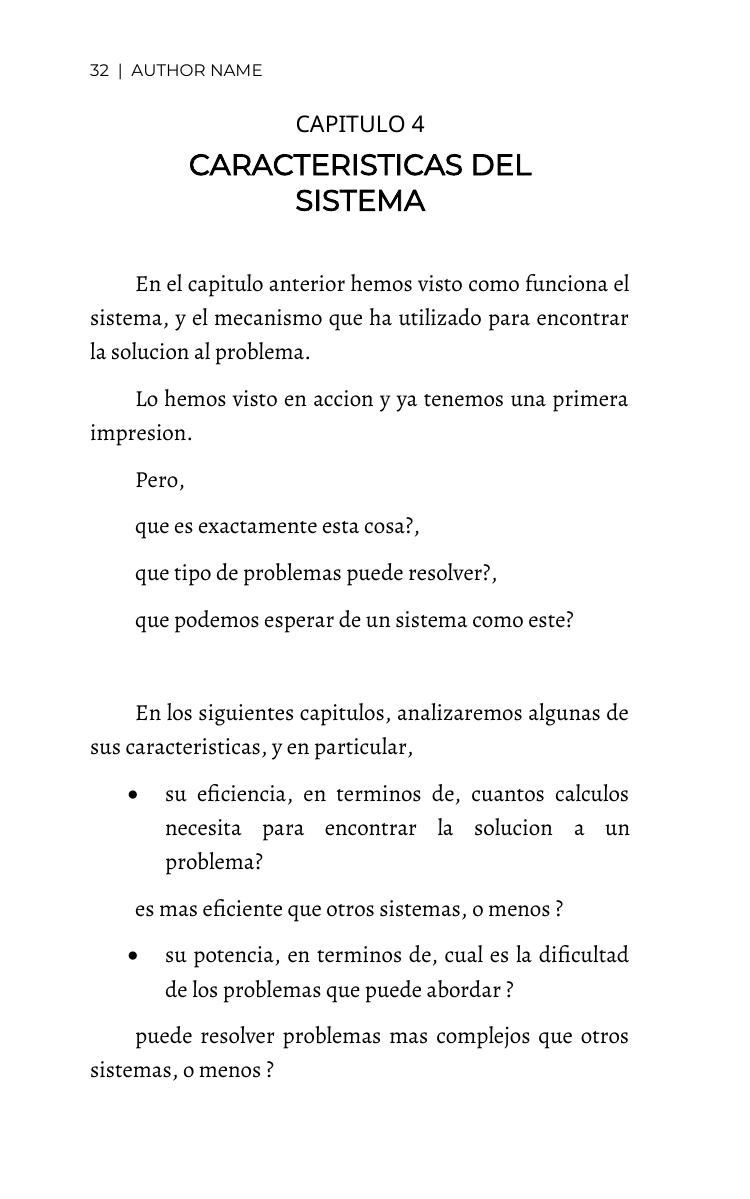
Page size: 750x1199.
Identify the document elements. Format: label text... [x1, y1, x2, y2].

text Pero, [90, 464, 630, 495]
text que tipo de problemas puede resolver?, [90, 557, 630, 588]
text puede resolver problemas mas complejos que otros sistemas, o menos ? [90, 1020, 630, 1086]
text que es exactamente esta cosa?, [90, 510, 630, 541]
text que podemos esperar de un sistema como este? [90, 604, 630, 635]
text Lo hemos visto en accion y ya tenemos una primera impresion. [90, 383, 630, 448]
text En los siguientes capitulos, analizaremos algunas de sus caracteristicas, y en particular, [90, 697, 630, 762]
list su potencia, en terminos de, cual es la dificultad de los problemas que puede abordar ? [127, 939, 630, 1005]
text es mas eficiente que otros sistemas, o menos ? [90, 893, 630, 924]
subtitle caracteristicas del sistema [135, 147, 585, 218]
list su eficiencia, en terminos de, cuantos calculos necesita para encontrar la solucion a un problema? [127, 778, 630, 877]
text Capitulo 4 [90, 108, 630, 139]
text En el capitulo anterior hemos visto como funciona el sistema, y el mecanismo que ha utilizado para encontrar la solucion al problema. [90, 268, 630, 367]
